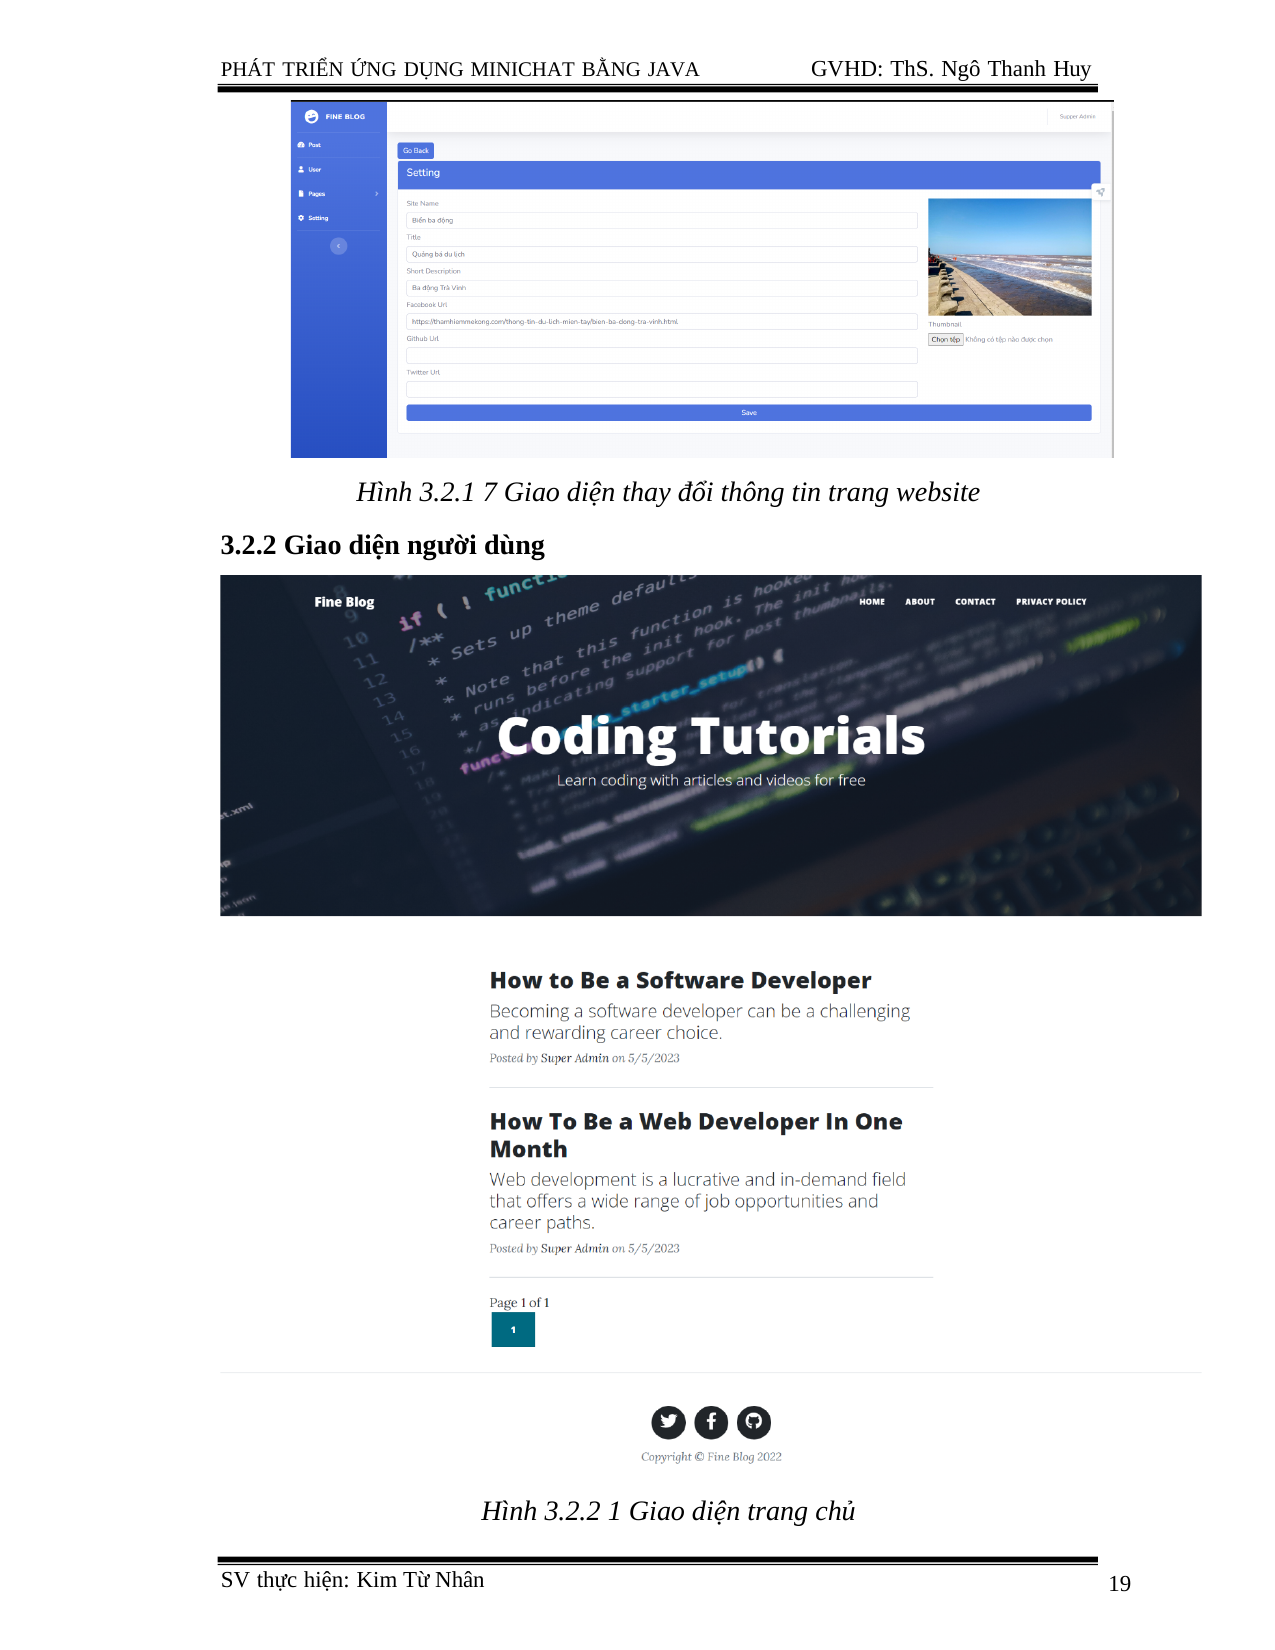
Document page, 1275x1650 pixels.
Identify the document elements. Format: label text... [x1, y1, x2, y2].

picture [220, 575, 1202, 1495]
subtitle 3.2.2 Giao diện người dùng [220, 528, 1160, 560]
picture [290, 100, 1114, 458]
